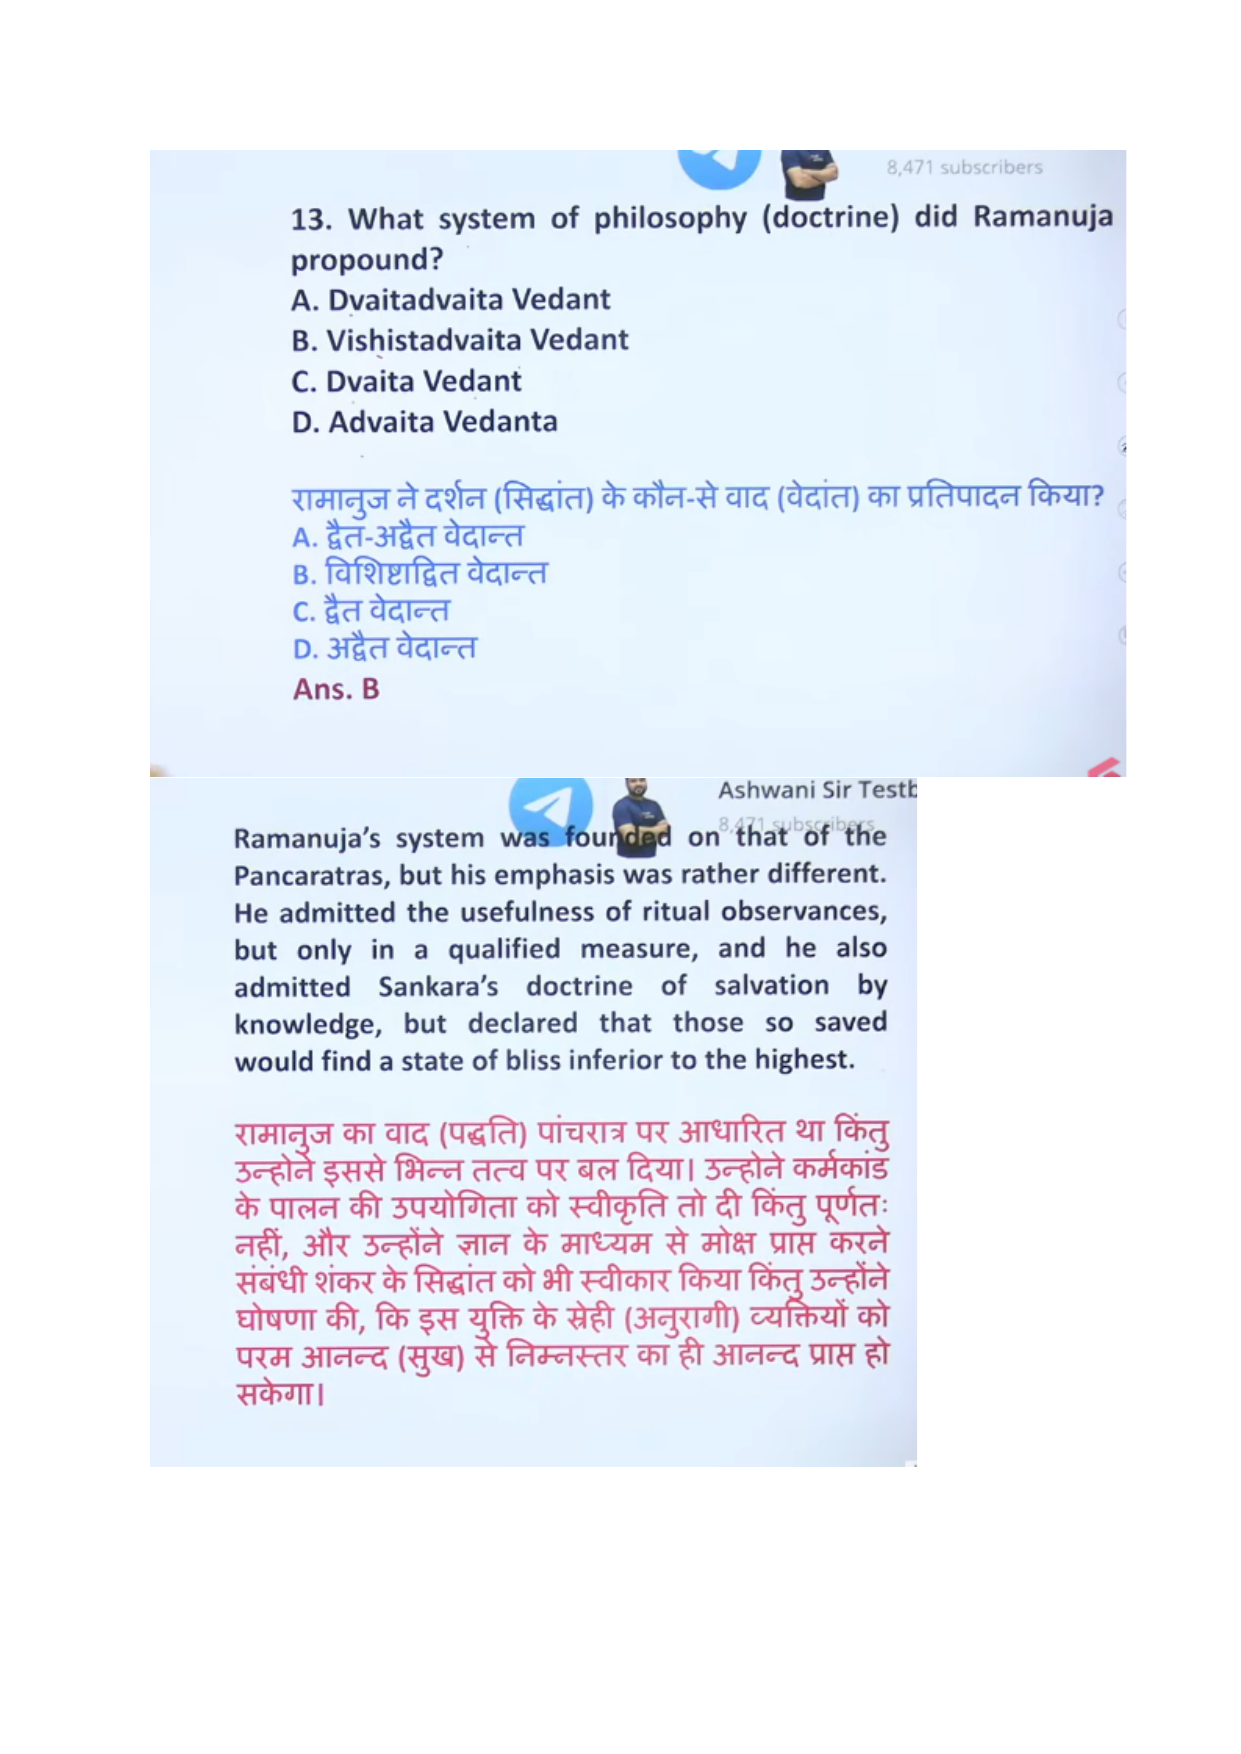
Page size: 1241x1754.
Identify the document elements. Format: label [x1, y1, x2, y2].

picture [150, 150, 1127, 777]
picture [150, 778, 918, 1467]
